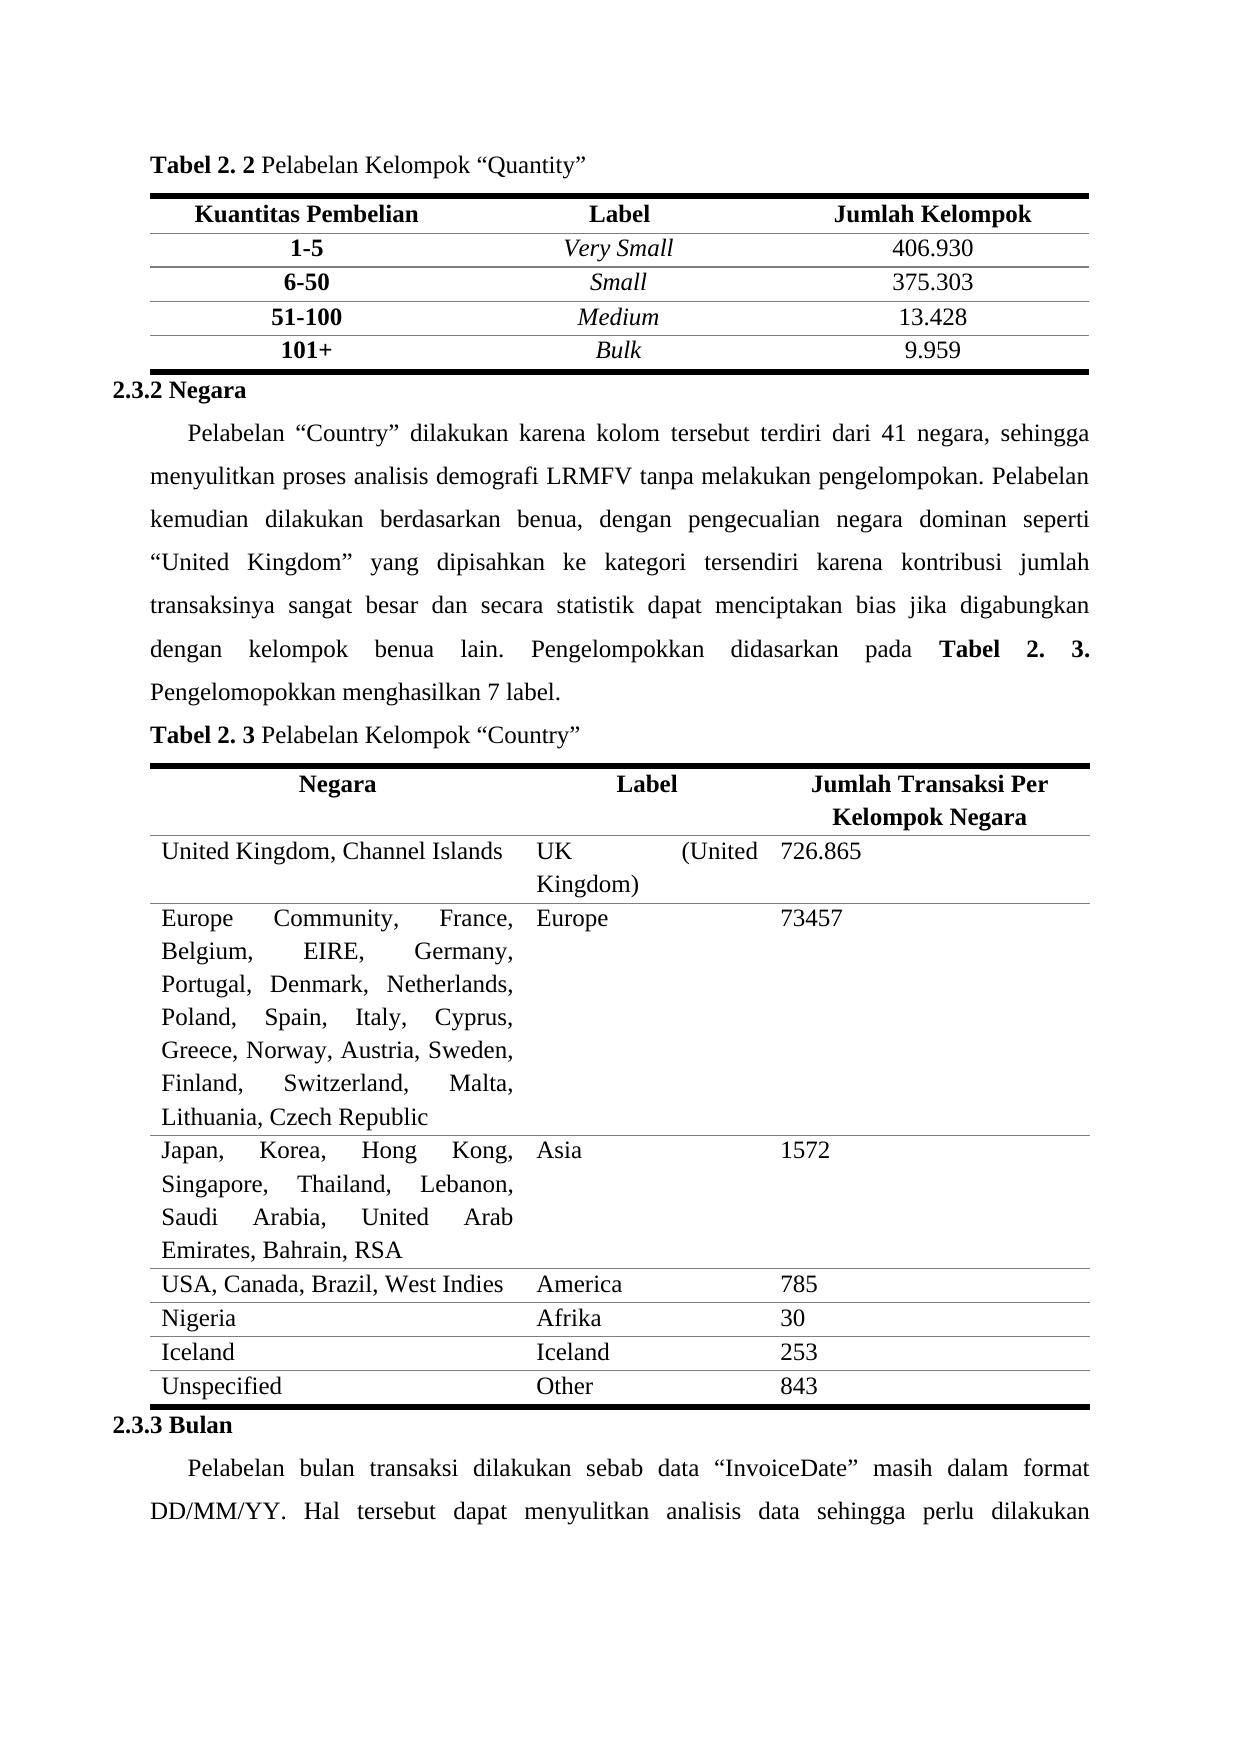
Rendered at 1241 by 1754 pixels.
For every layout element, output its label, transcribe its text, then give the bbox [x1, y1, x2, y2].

table_cell 73457 [769, 904, 1090, 1134]
table_cell 375.303 [776, 268, 1089, 301]
table_cell 9.959 [776, 336, 1089, 369]
table_header Jumlah Transaksi Per Kelompok Negara [769, 769, 1090, 835]
table_cell 6-50 [150, 268, 463, 301]
table_cell Nigeria [150, 1303, 525, 1336]
table_cell 253 [769, 1337, 1090, 1370]
subtitle 2.3.2 Negara [112, 375, 1090, 404]
table_cell Very Small [463, 234, 776, 266]
table_cell USA, Canada, Brazil, West Indies [150, 1269, 525, 1302]
table_header Jumlah Kelompok [776, 199, 1089, 232]
table_cell United Kingdom, Channel Islands [150, 836, 525, 902]
table_header Label [463, 199, 776, 232]
table_cell Iceland [150, 1337, 525, 1370]
table_cell Unspecified [150, 1371, 525, 1404]
text Tabel 2. 2 Pelabelan Kelompok “Quantity” [150, 150, 1090, 179]
table_cell 726.865 [769, 836, 1090, 902]
table_cell Bulk [463, 336, 776, 369]
table_cell Other [525, 1371, 769, 1404]
table_cell 13.428 [776, 302, 1089, 334]
table_cell Europe [525, 904, 769, 1134]
table_cell 406.930 [776, 234, 1089, 266]
table_cell 1572 [769, 1136, 1090, 1268]
table_cell Asia [525, 1136, 769, 1268]
table_cell Small [463, 268, 776, 301]
table_header Label [525, 769, 769, 835]
table_cell Medium [463, 302, 776, 334]
table_header Negara [150, 769, 525, 835]
table_cell 843 [769, 1371, 1090, 1404]
subtitle 2.3.3 Bulan [112, 1410, 1090, 1439]
table_cell America [525, 1269, 769, 1302]
table_cell UK (United Kingdom) [525, 836, 769, 902]
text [150, 1453, 1090, 1525]
table_cell Japan, Korea, Hong Kong, Singapore, Thailand, Lebanon, Saudi Arabia, United Arab Emirates, Bahrain, RSA [150, 1136, 525, 1268]
table_cell 101+ [150, 336, 463, 369]
text Tabel 2. 3 Pelabelan Kelompok “Country” [150, 720, 1090, 749]
text Pelabelan “Country” dilakukan karena kolom tersebut terdiri dari 41 negara, sehingga menyulitkan proses analisis demografi LRMFV tanpa melakukan pengelompokan. Pelabelan kemudian dilakukan berdasarkan benua, dengan pengecualian negara dominan seperti “United Kingdom” yang dipisahkan ke kategori tersendiri karena kontribusi jumlah transaksinya sangat besar dan secara statistik dapat menciptakan bias jika digabungkan dengan kelompok benua lain. Pengelompokkan didasarkan pada Tabel 2. 3. Pengelomopokkan menghasilkan 7 label. [150, 418, 1090, 706]
table_cell Afrika [525, 1303, 769, 1336]
table_cell 30 [769, 1303, 1090, 1336]
table_cell 1-5 [150, 234, 463, 266]
table_cell Europe Community, France, Belgium, EIRE, Germany, Portugal, Denmark, Netherlands, Poland, Spain, Italy, Cyprus, Greece, Norway, Austria, Sweden, Finland, Switzerland, Malta, Lithuania, Czech Republic [150, 904, 525, 1134]
table_cell Iceland [525, 1337, 769, 1370]
table_cell 51-100 [150, 302, 463, 334]
table_cell 785 [769, 1269, 1090, 1302]
table_header Kuantitas Pembelian [150, 199, 463, 232]
